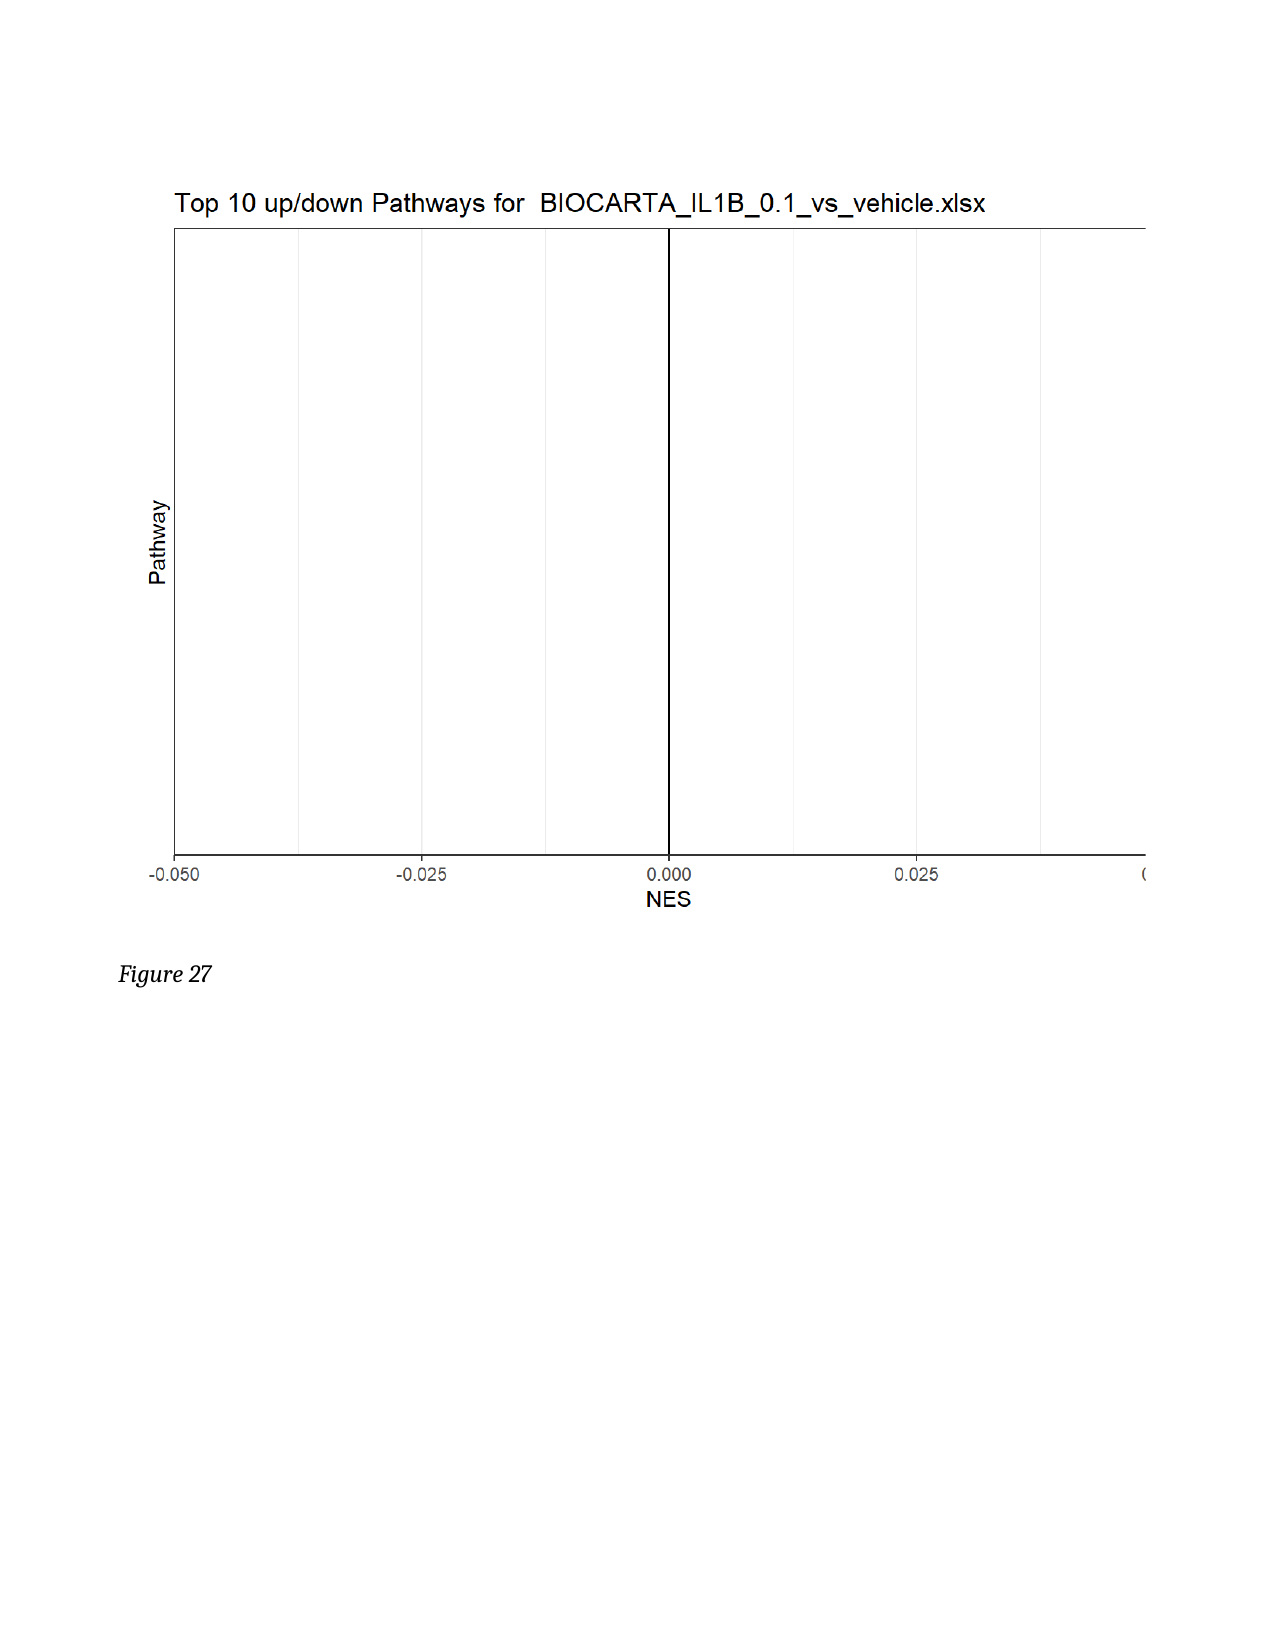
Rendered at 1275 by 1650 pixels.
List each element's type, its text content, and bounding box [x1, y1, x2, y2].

table_header Figure 27 [107, 177, 1146, 1001]
picture [137, 181, 1146, 922]
